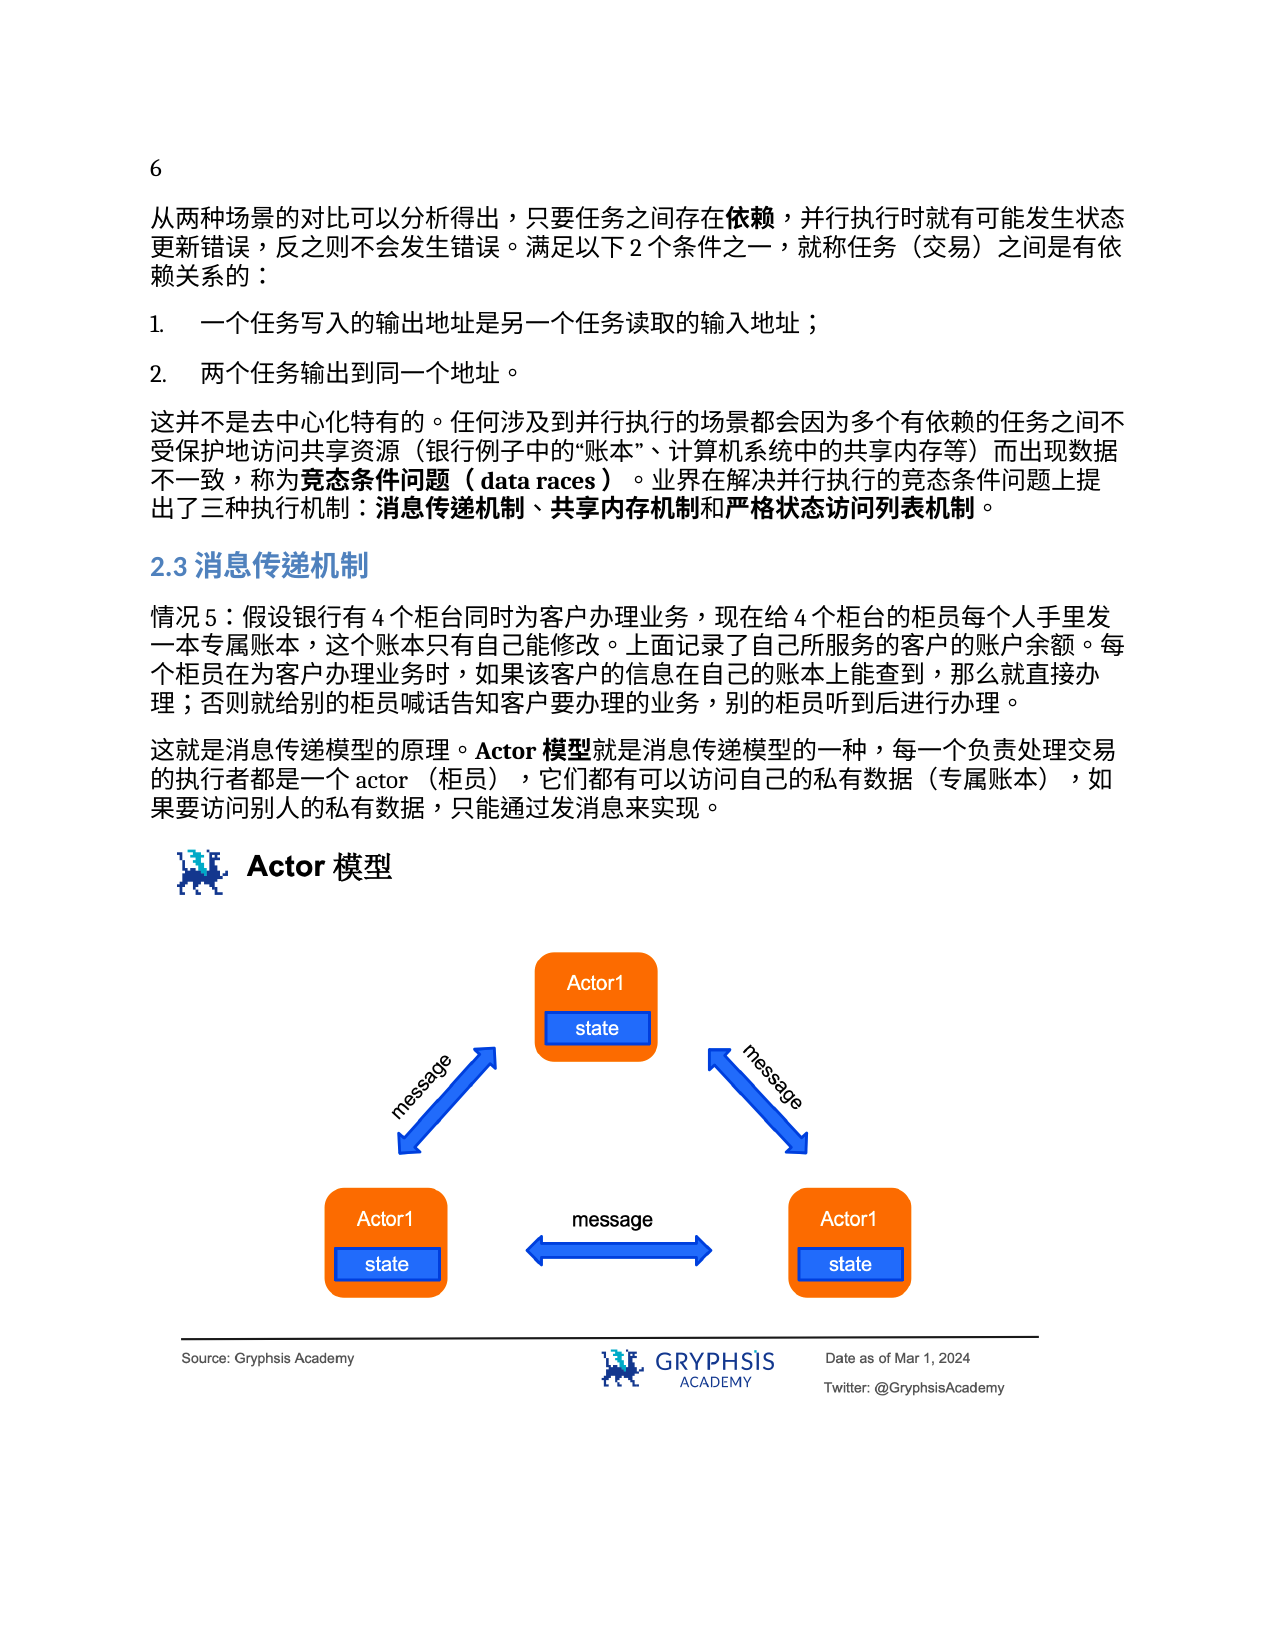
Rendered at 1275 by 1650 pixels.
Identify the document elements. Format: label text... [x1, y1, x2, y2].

list 一个任务写入的输出地址是另一个任务读取的输入地址； [150, 310, 1125, 339]
subtitle 2.3 消息传递机制 [150, 545, 1125, 585]
text 这就是消息传递模型的原理。Actor 模型就是消息传递模型的一种，每一个负责处理交易的执行者都是一个 actor （柜员），它们都有可以访问自己的私有数据（专属账本），如果要访问别人的私有数据，只能通过发消息来实现。 [150, 737, 1125, 823]
text 从两种场景的对比可以分析得出，只要任务之间存在依赖，并行执行时就有可能发生状态更新错误，反之则不会发生错误。满足以下2个条件之一，就称任务（交易）之间是有依赖关系的： [150, 205, 1125, 291]
picture [168, 842, 1044, 1398]
text 情况5：假设银行有4个柜台同时为客户办理业务，现在给4个柜台的柜员每个人手里发一本专属账本，这个账本只有自己能修改。上面记录了自己所服务的客户的账户余额。每个柜员在为客户办理业务时，如果该客户的信息在自己的账本上能查到，那么就直接办理；否则就给别的柜员喊话告知客户要办理的业务，别的柜员听到后进行办理。 [150, 603, 1125, 718]
text 这并不是去中心化特有的。任何涉及到并行执行的场景都会因为多个有依赖的任务之间不受保护地访问共享资源（银行例子中的“账本”、计算机系统中的共享内存等）而出现数据不一致，称为竞态条件问题（ data races ）。业界在解决并行执行的竞态条件问题上提出了三种执行机制：消息传递机制、共享内存机制和严格状态访问列表机制。 [150, 409, 1125, 524]
table_cell 6 [139, 150, 1275, 186]
list 两个任务输出到同一个地址。 [150, 359, 1125, 388]
